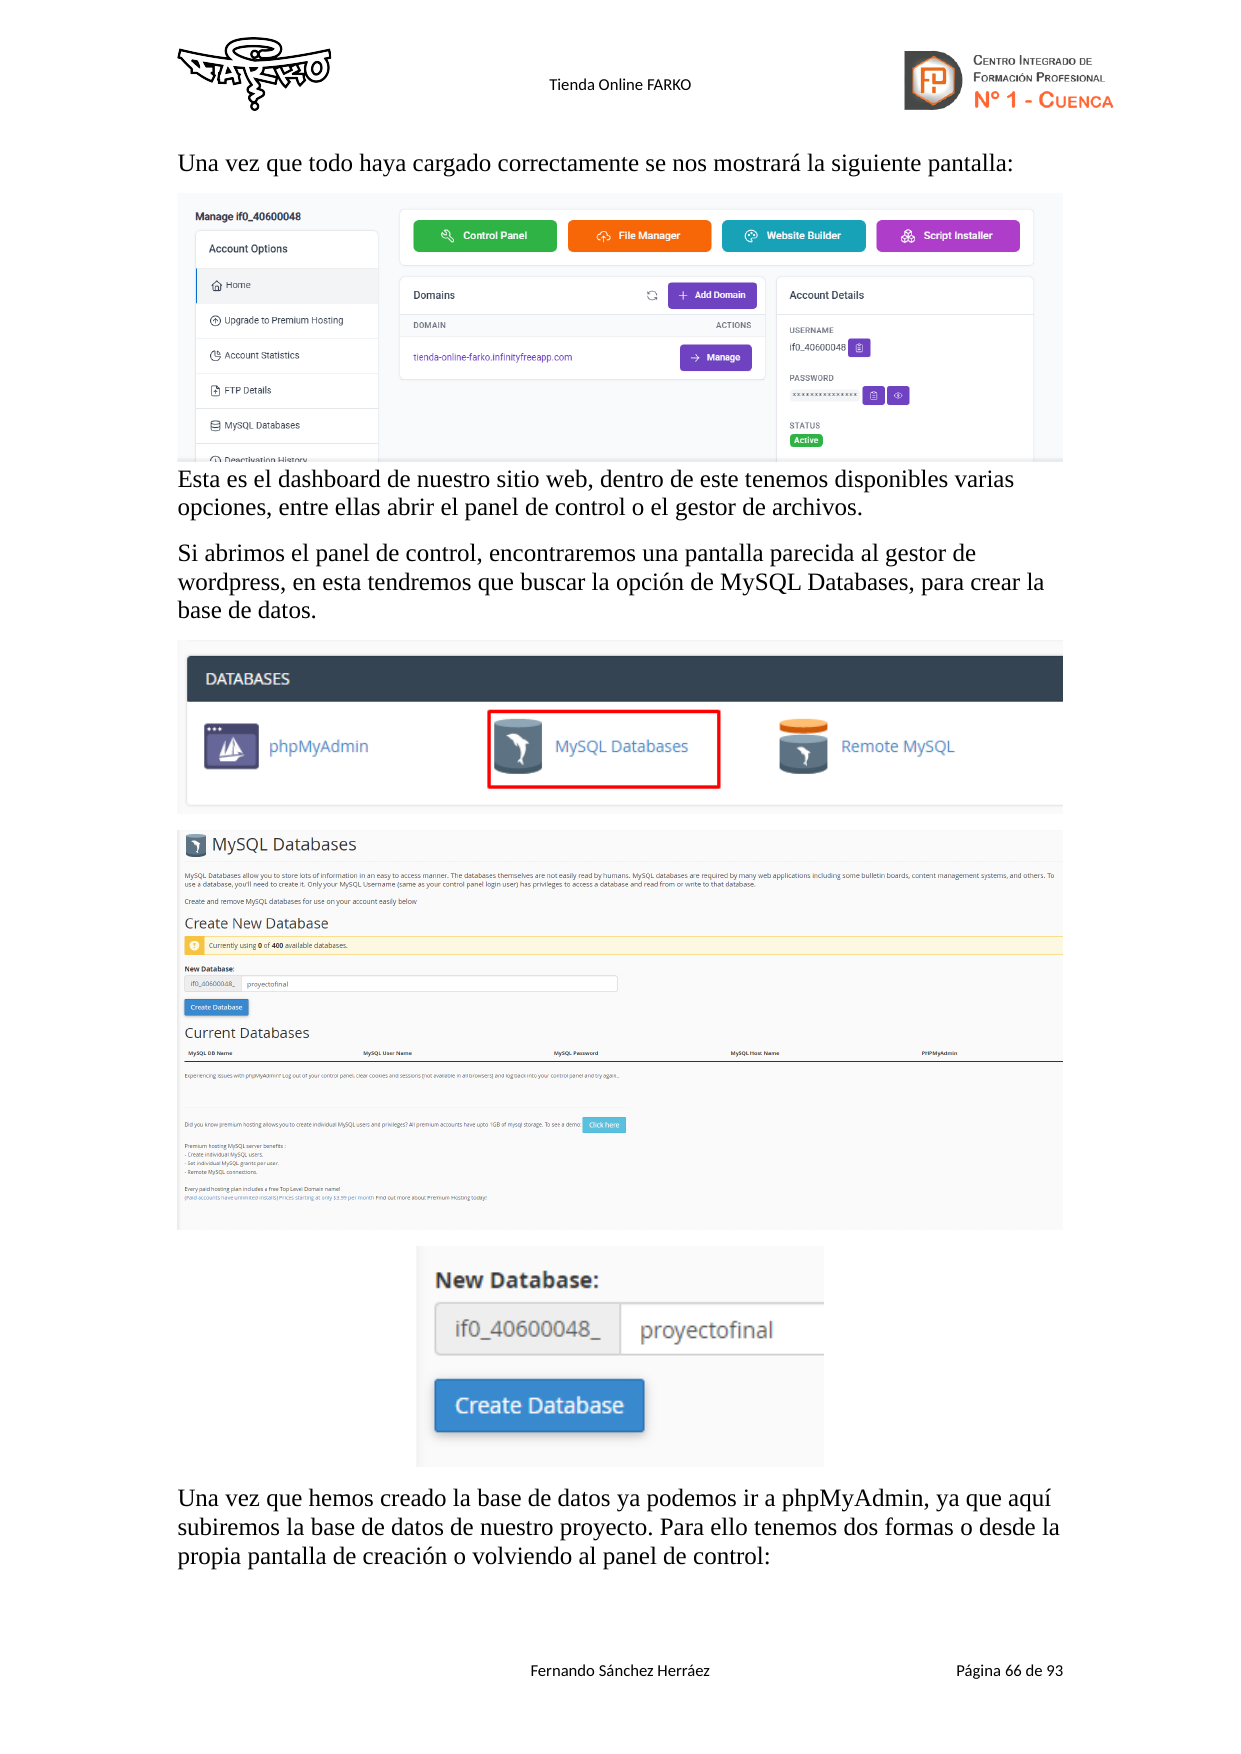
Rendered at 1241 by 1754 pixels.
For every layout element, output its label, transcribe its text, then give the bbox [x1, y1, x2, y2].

picture [902, 47, 1124, 114]
text Una vez que hemos creado la base de datos ya podemos ir a phpMyAdmin, ya que aquí subiremos la base de datos de nuestro proyecto. Para ello tenemos dos formas o desde la propia pantalla de creación o volviendo al panel de control: [177, 1483, 1063, 1570]
picture [416, 1246, 824, 1467]
picture [177, 640, 1063, 814]
text Una vez que todo haya cargado correctamente se nos mostrará la siguiente pantalla: [177, 148, 1063, 176]
picture [177, 193, 1063, 464]
picture [177, 37, 332, 111]
text Si abrimos el panel de control, encontraremos una pantalla parecida al gestor de wordpress, en esta tendremos que buscar la opción de MySQL Databases, para crear la base de datos. [177, 538, 1063, 624]
text Esta es el dashboard de nuestro sitio web, dentro de este tenemos disponibles varias opciones, entre ellas abrir el panel de control o el gestor de archivos. [177, 464, 1063, 521]
picture [177, 830, 1063, 1230]
